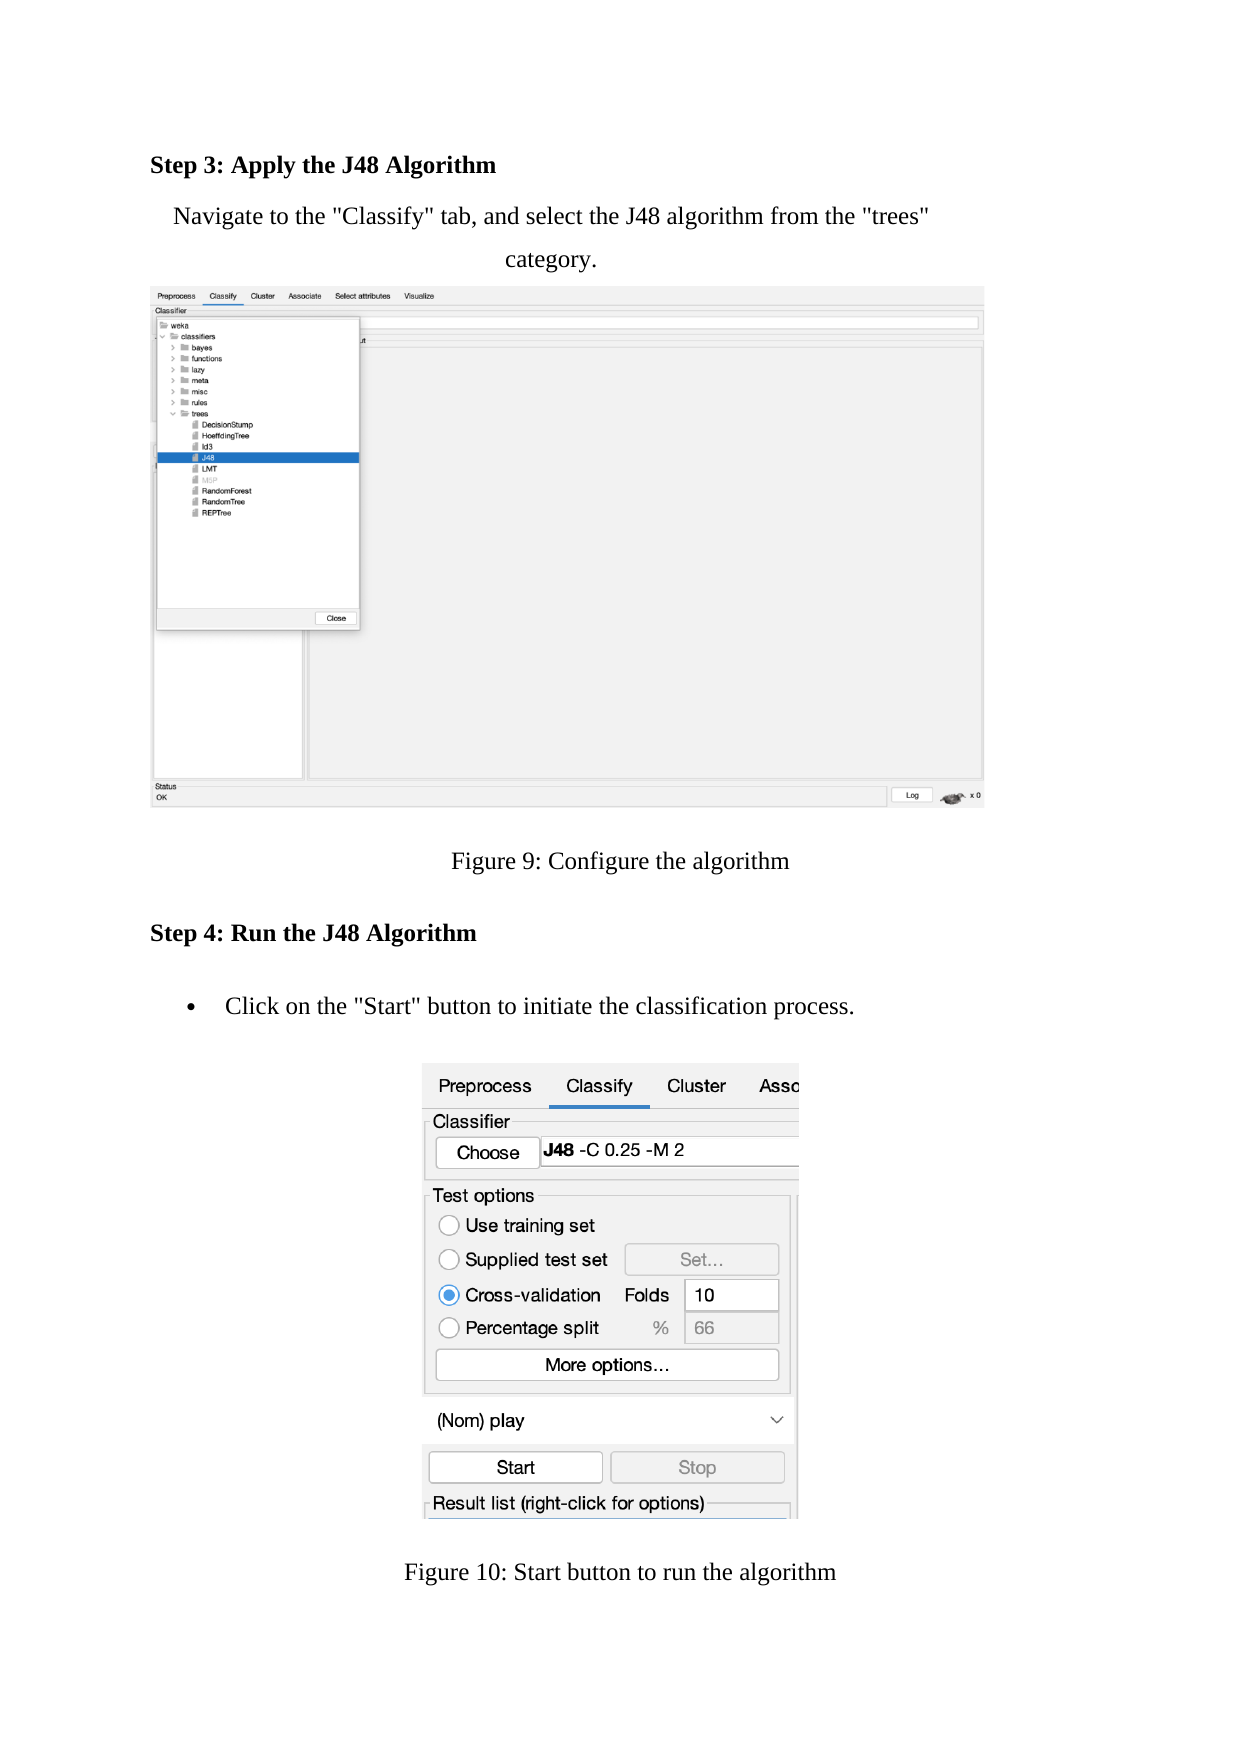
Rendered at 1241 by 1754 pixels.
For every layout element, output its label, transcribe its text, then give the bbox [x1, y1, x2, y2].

text Figure 10: Start button to run the algorithm [150, 1557, 1090, 1586]
picture [150, 286, 985, 808]
picture [421, 1063, 799, 1519]
subtitle Step 3: Apply the J48 Algorithm [150, 150, 1090, 179]
text Step 4: Run the J48 Algorithm [150, 918, 1090, 947]
text Figure 9: Configure the algorithm [150, 846, 1090, 875]
text Navigate to the "Classify" tab, and select the J48 algorithm from the "trees" category. [150, 201, 952, 286]
list Click on the "Start" button to initiate the classification process. [187, 991, 1090, 1019]
